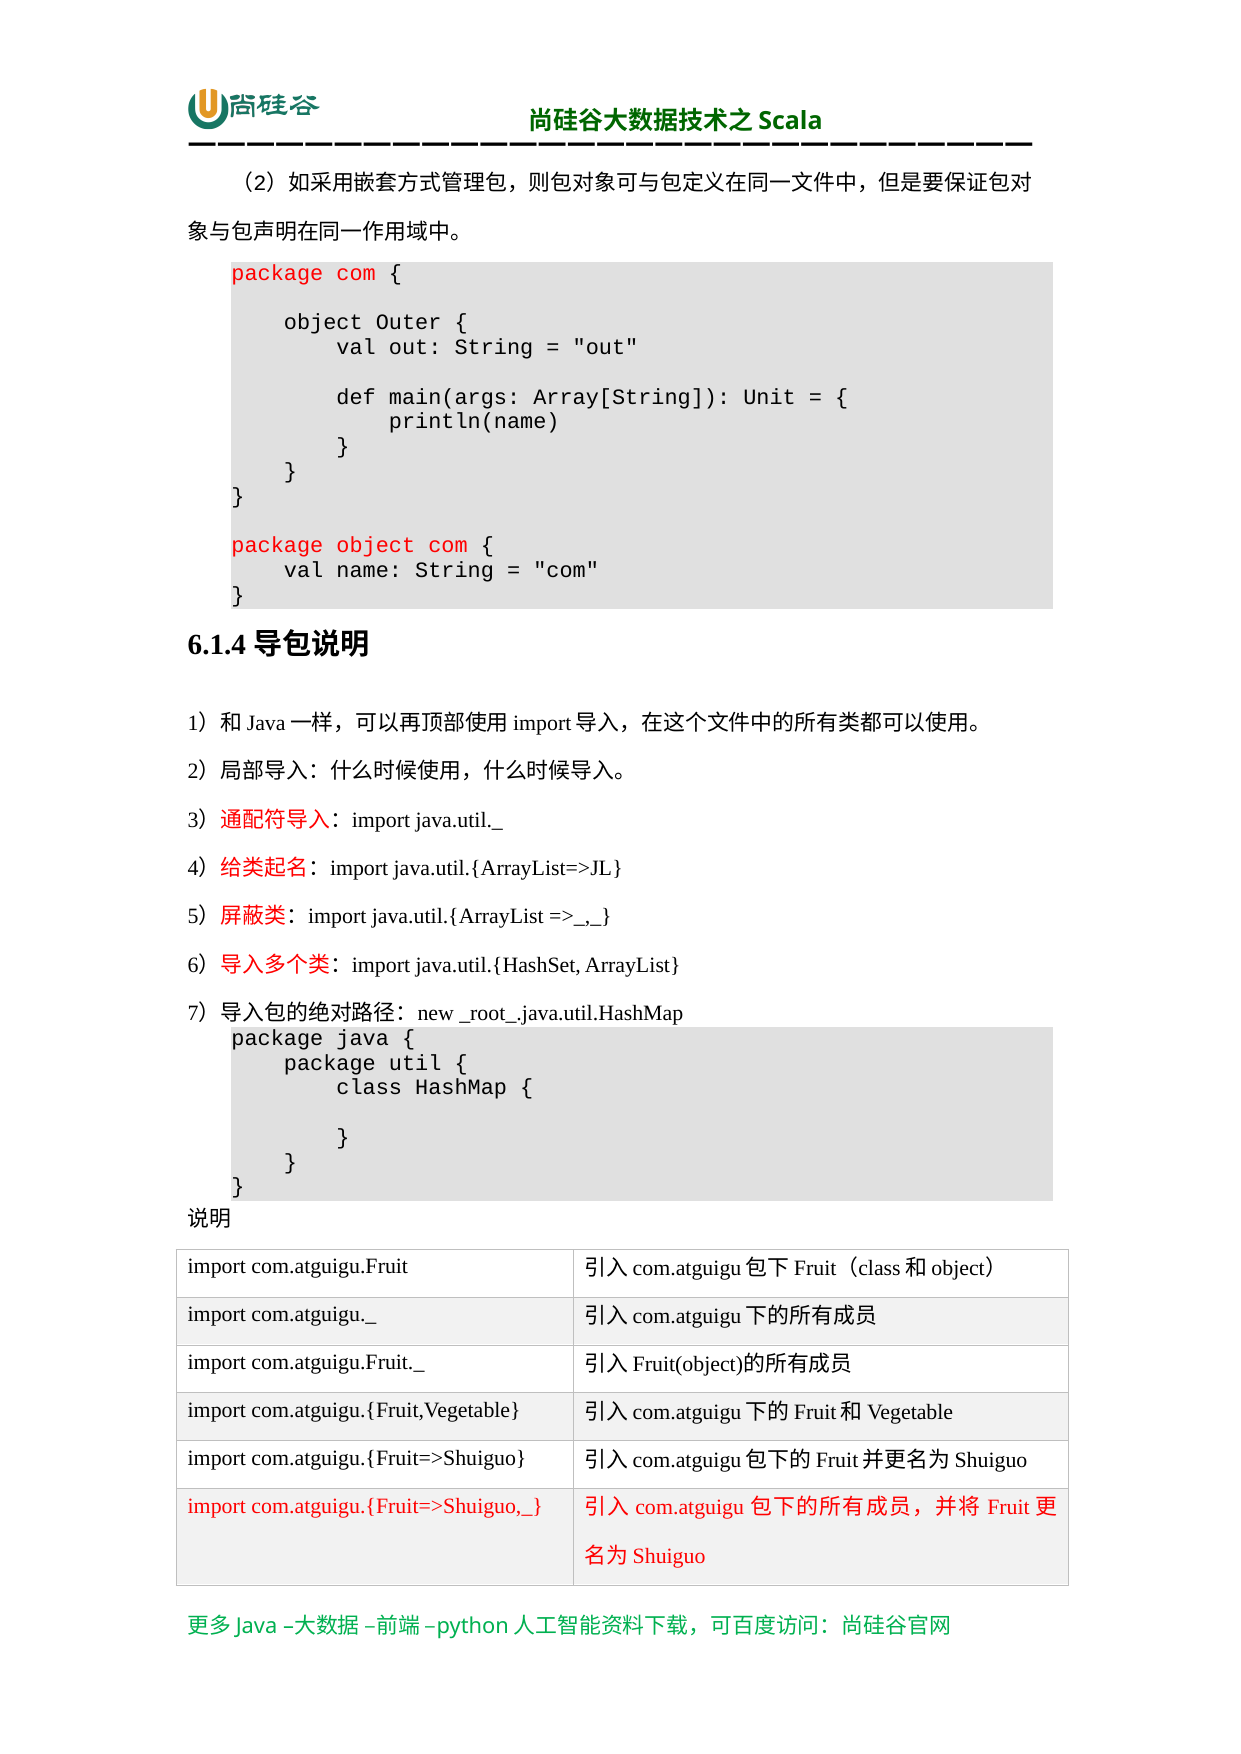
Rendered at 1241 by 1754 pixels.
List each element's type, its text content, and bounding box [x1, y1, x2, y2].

text 说明 [187, 1201, 1053, 1233]
subtitle 6.1.4 导包说明 [187, 609, 1053, 674]
text } [231, 584, 1053, 609]
text package object com { [231, 535, 1053, 559]
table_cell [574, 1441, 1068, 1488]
text 4）给类起名：import java.util.{ArrayList=>JL} [187, 849, 1053, 882]
text （2）如采用嵌套方式管理包，则包对象可与包定义在同一文件中，但是要保证包对象与包声明在同一作用域中。 [187, 165, 1053, 246]
text 1）和Java一样，可以再顶部使用import导入，在这个文件中的所有类都可以使用。 [187, 704, 1053, 737]
picture [187, 88, 321, 130]
text 5）屏蔽类：import java.util.{ArrayList =>_,_} [187, 898, 1053, 930]
text 3）通配符导入：import java.util._ [187, 801, 1053, 834]
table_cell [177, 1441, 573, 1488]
text 7）导入包的绝对路径：new _root_.java.util.HashMap [187, 994, 1053, 1027]
text object Outer { [231, 312, 1053, 336]
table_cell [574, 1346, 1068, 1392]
text } [231, 485, 1053, 510]
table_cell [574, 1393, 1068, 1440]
text 6）导入多个类：import java.util.{HashSet, ArrayList} [187, 946, 1053, 979]
text package com { [231, 262, 1053, 287]
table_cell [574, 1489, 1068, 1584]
text } [231, 436, 1053, 460]
text package java { package util { class HashMap { } } } [231, 1027, 1053, 1201]
text println(name) [231, 411, 1053, 436]
text val name: String = "com" [231, 559, 1053, 584]
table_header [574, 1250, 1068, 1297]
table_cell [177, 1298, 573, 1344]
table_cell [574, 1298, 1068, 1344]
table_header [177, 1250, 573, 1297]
text val out: String = "out" [231, 336, 1053, 361]
text def main(args: Array[String]): Unit = { [231, 386, 1053, 411]
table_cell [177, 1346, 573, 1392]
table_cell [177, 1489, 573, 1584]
text } [231, 460, 1053, 485]
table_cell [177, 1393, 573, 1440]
text 2）局部导入：什么时候使用，什么时候导入。 [187, 753, 1053, 785]
